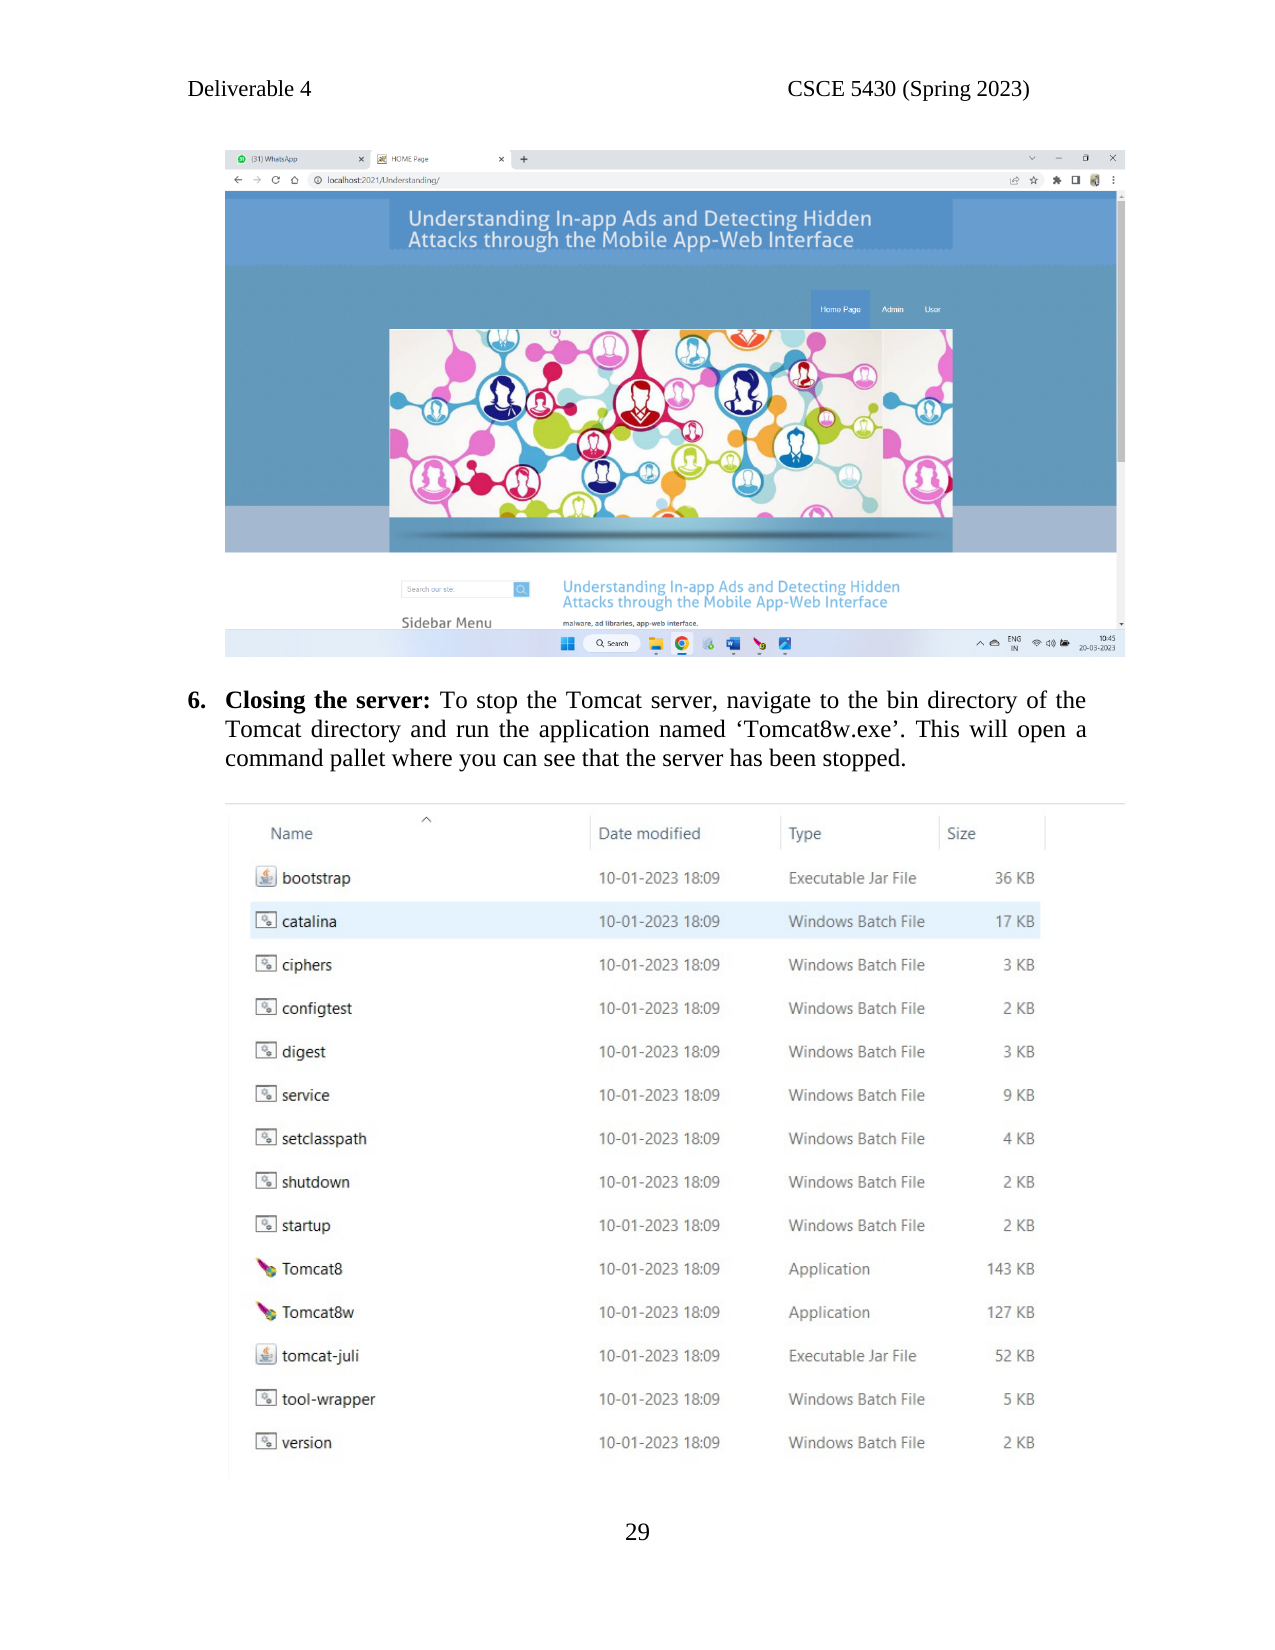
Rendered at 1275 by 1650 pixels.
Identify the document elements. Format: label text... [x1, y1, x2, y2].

picture [225, 150, 1125, 657]
picture [225, 800, 1125, 1479]
list Closing the server: To stop the Tomcat server, navigate to the bin directory of the Tomcat directory and run the application named ‘Tomcat8w.exe’. This will open a command pallet where you can see that the server has been stopped. [187, 685, 1087, 772]
